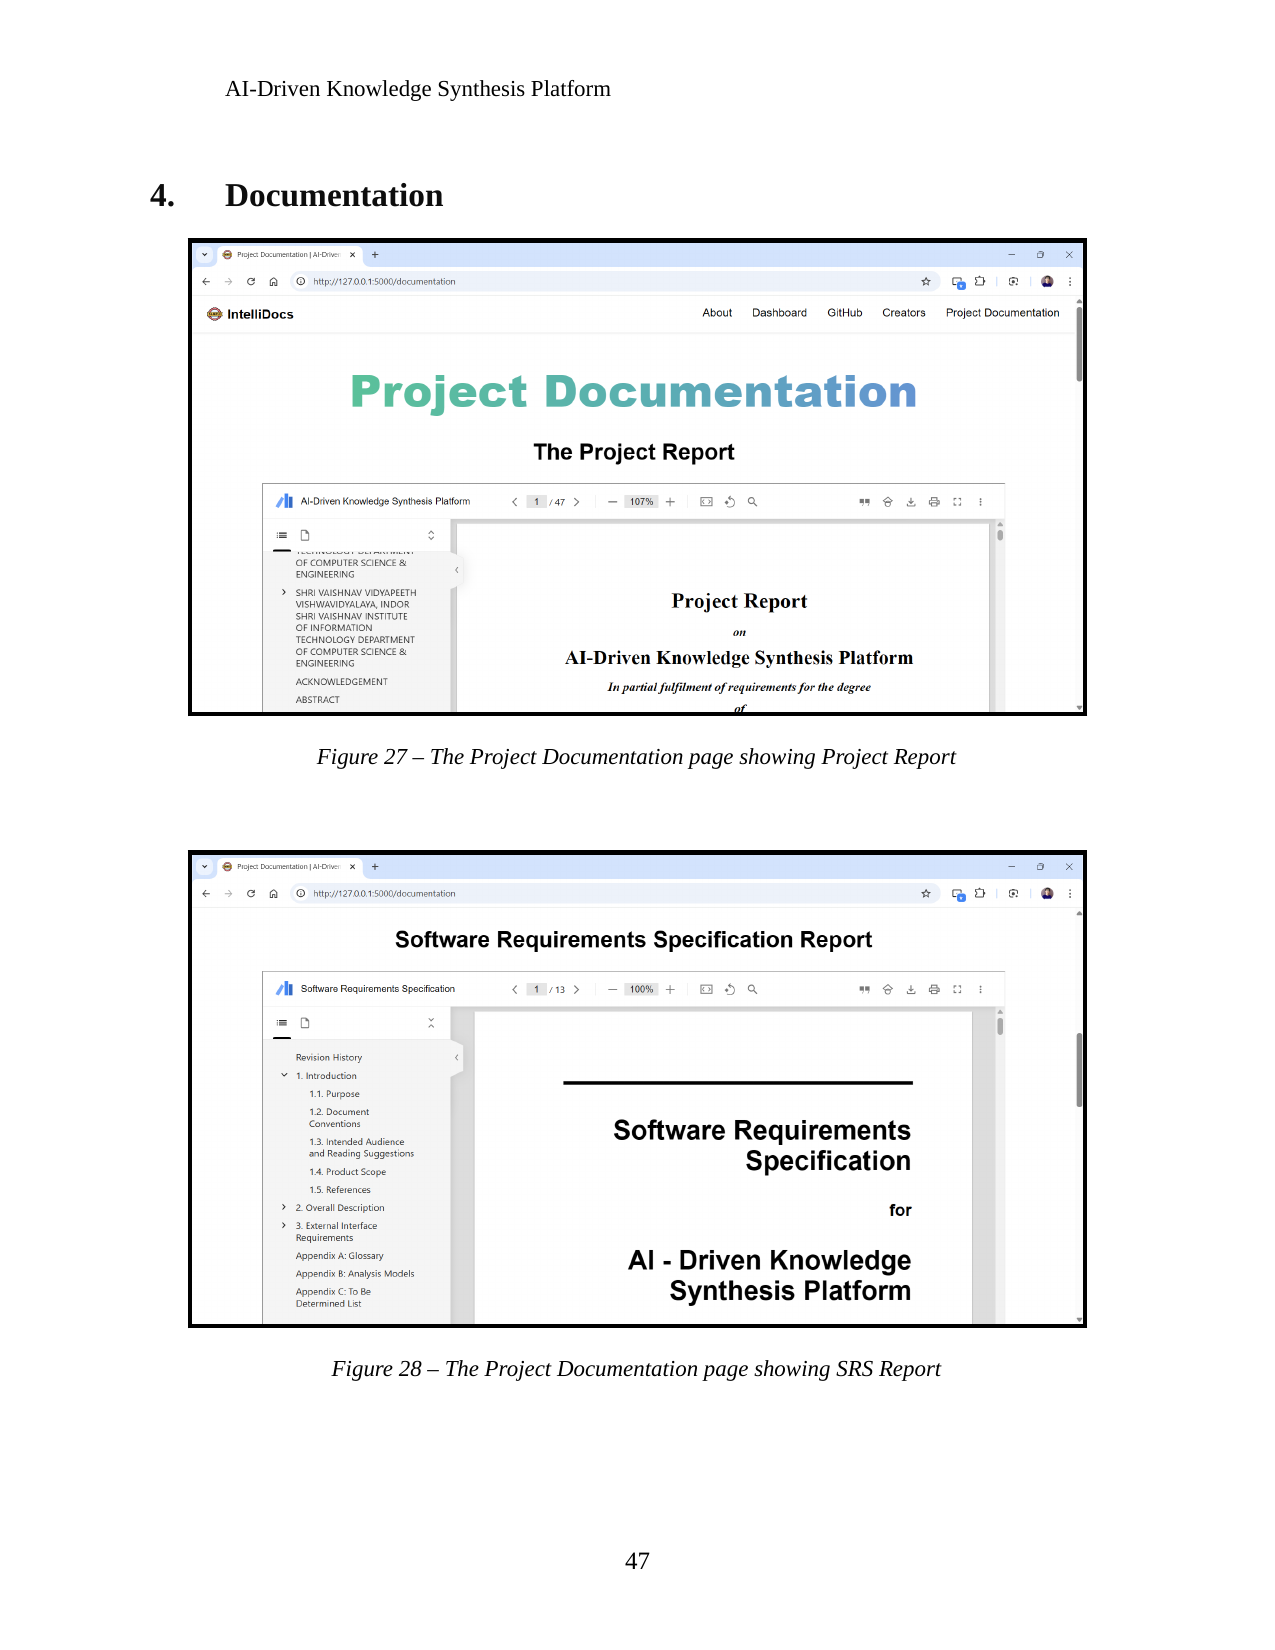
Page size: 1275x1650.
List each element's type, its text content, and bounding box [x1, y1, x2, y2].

text Figure 27 – The Project Documentation page showing Project Report [150, 743, 1125, 770]
text Figure 28 – The Project Documentation page showing SRS Report [150, 1355, 1125, 1382]
subtitle Documentation [150, 175, 1125, 213]
picture [192, 243, 1083, 712]
picture [192, 855, 1083, 1324]
